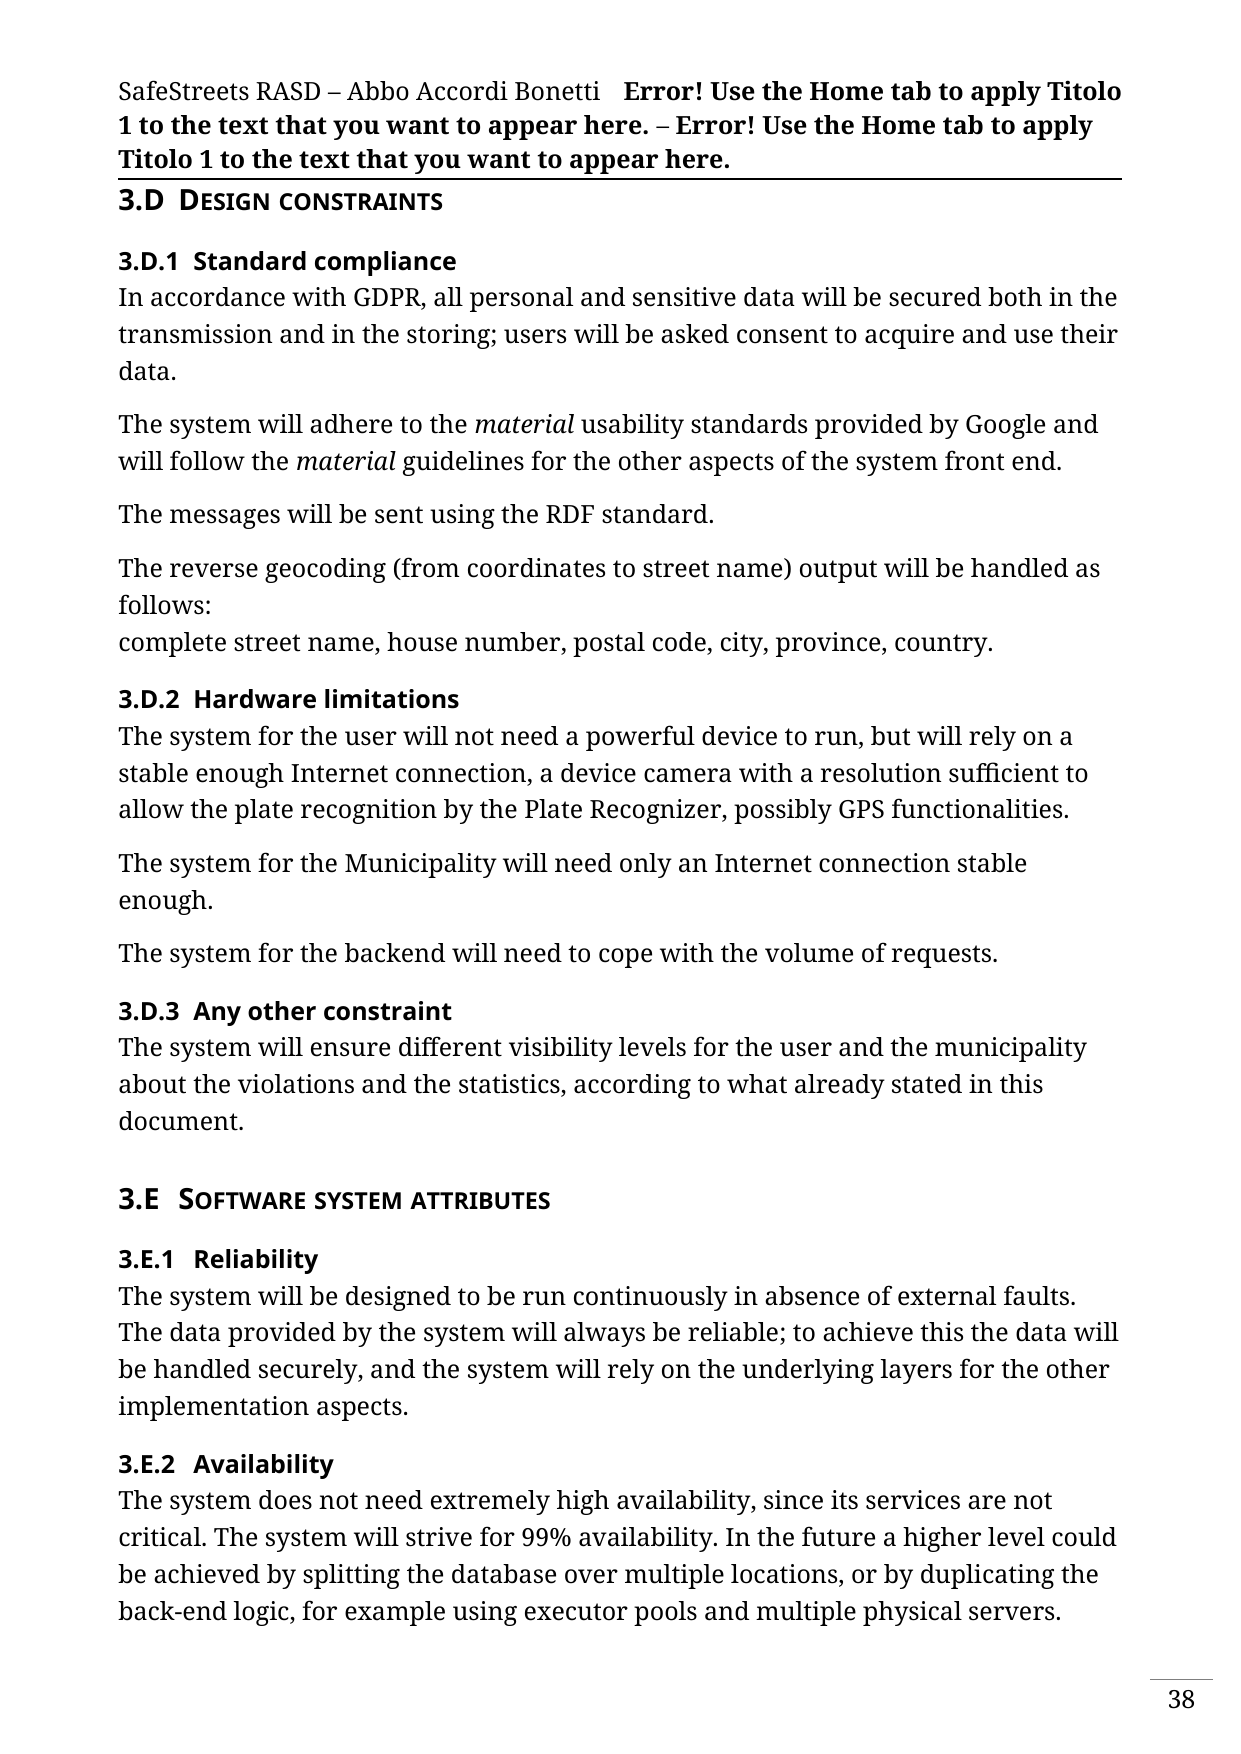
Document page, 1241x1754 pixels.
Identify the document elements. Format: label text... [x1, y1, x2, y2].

text The system for the backend will need to cope with the volume of requests. [118, 936, 1122, 970]
subtitle Any other constraint [118, 993, 1122, 1027]
subtitle Availability [118, 1446, 1122, 1480]
text The system will be designed to be run continuously in absence of external faults. The data provided by the system will always be reliable; to achieve this the data will be handled securely, and the system will rely on the underlying layers for the other implementation aspects. [118, 1278, 1122, 1423]
text The system for the Municipality will need only an Internet connection stable enough. [118, 846, 1122, 916]
text The messages will be sent using the RDF standard. [118, 497, 1122, 531]
text The system does not need extremely high availability, since its services are not critical. The system will strive for 99% availability. In the future a higher level could be achieved by splitting the database over multiple locations, or by duplicating the back-end logic, for example using executor pools and multiple physical servers. [118, 1483, 1122, 1627]
text In accordance with GDPR, all personal and sensitive data will be secured both in the transmission and in the storing; users will be asked consent to acquire and use their data. [118, 280, 1122, 388]
subtitle Design constraints [118, 180, 1122, 219]
subtitle Reliability [118, 1242, 1122, 1276]
subtitle Software system attributes [118, 1178, 1122, 1218]
subtitle Standard compliance [118, 243, 1122, 277]
subtitle Hardware limitations [118, 682, 1122, 716]
text The system will adhere to the material usability standards provided by Google and will follow the material guidelines for the other aspects of the system front end. [118, 407, 1122, 478]
text The system for the user will not need a powerful device to run, but will rely on a stable enough Internet connection, a device camera with a resolution sufficient to allow the plate recognition by the Plate Recognizer, possibly GPS functionalities. [118, 718, 1122, 826]
text The reverse geocoding (from coordinates to street name) output will be handled as follows: complete street name, house number, postal code, city, province, country. [118, 551, 1122, 658]
text The system will ensure different visibility levels for the user and the municipality about the violations and the statistics, according to what already stated in this document. [118, 1030, 1122, 1138]
